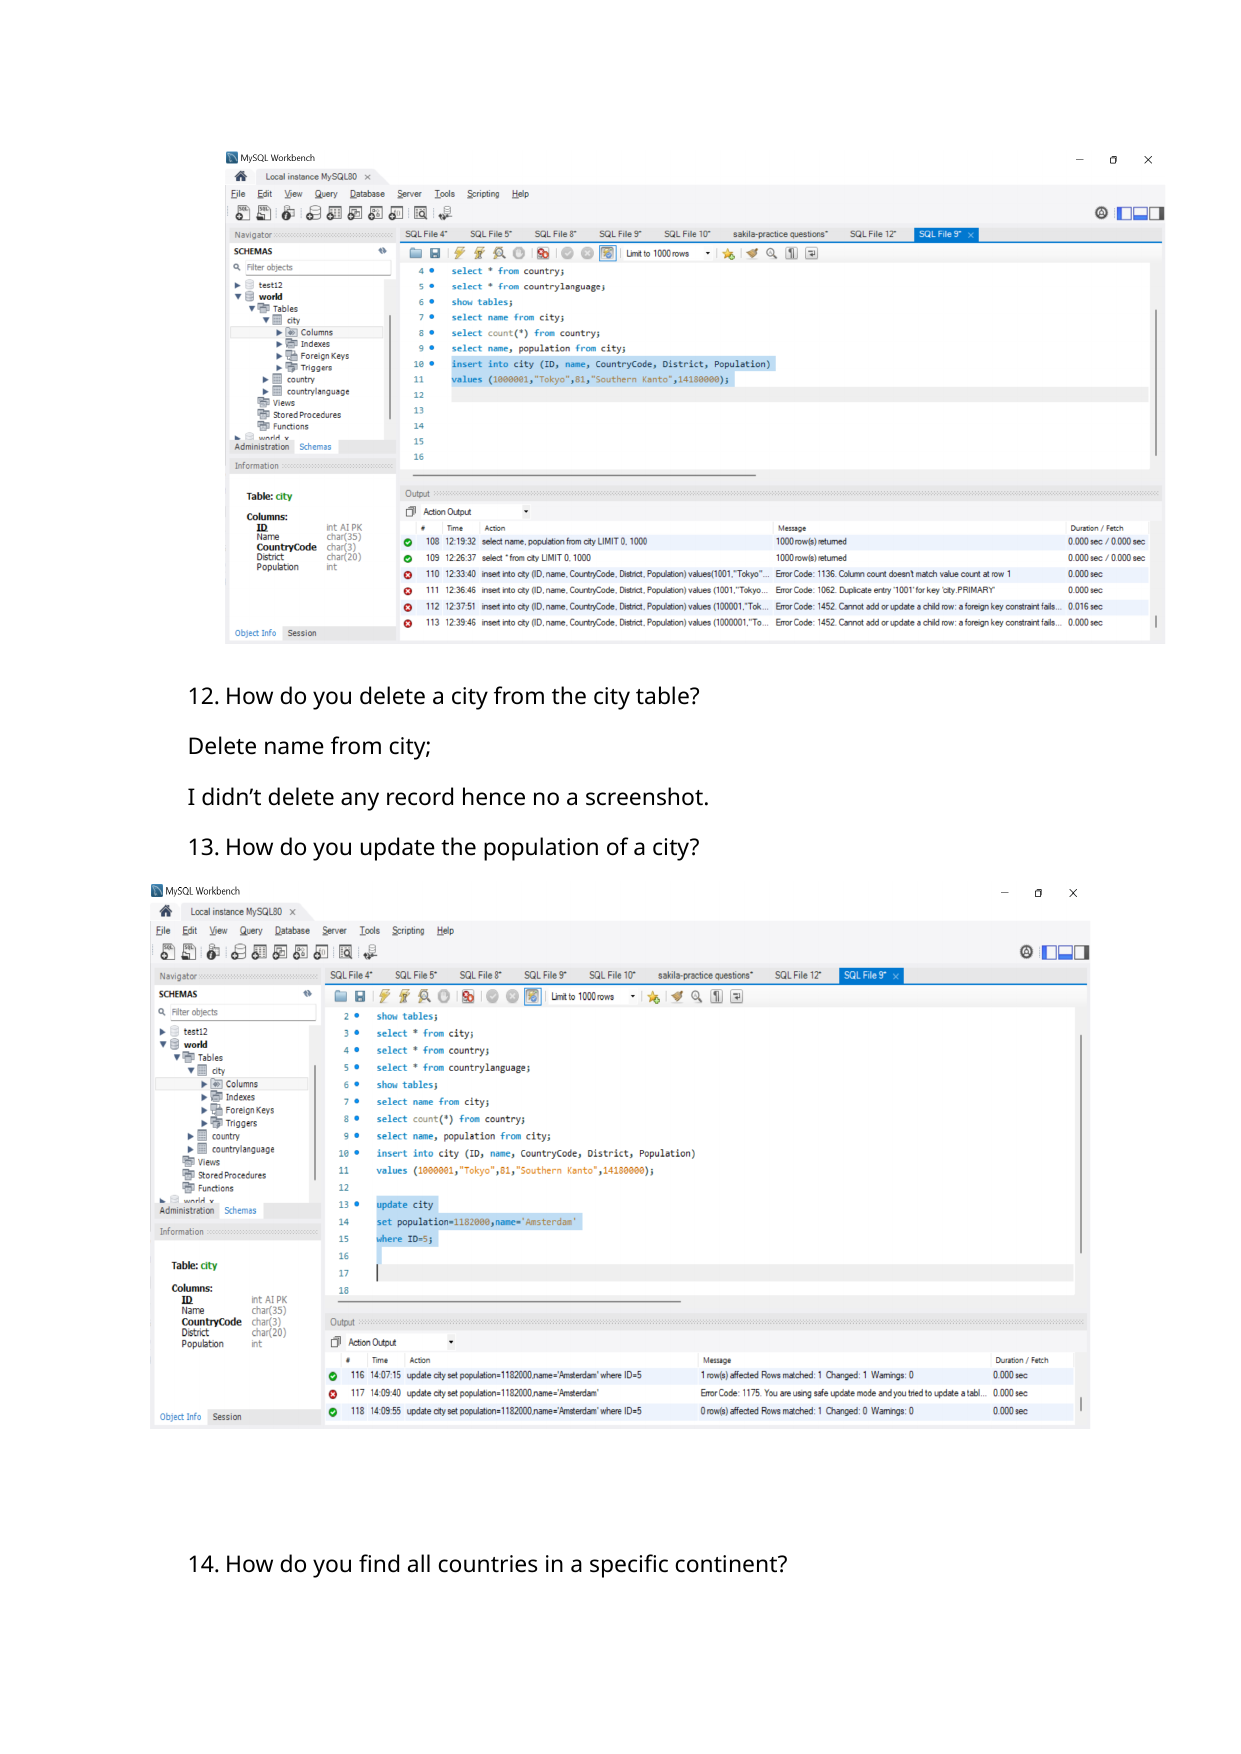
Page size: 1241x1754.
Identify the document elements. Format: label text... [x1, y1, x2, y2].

picture [225, 150, 1166, 644]
picture [150, 881, 1091, 1429]
text I didn’t delete any record hence no a screenshot. [187, 780, 1090, 812]
list How do you find all countries in a specific continent? [187, 1548, 1090, 1580]
list How do you update the population of a city? [187, 831, 1090, 862]
list How do you delete a city from the city table? [187, 679, 1090, 711]
text Delete name from city; [187, 730, 1090, 761]
